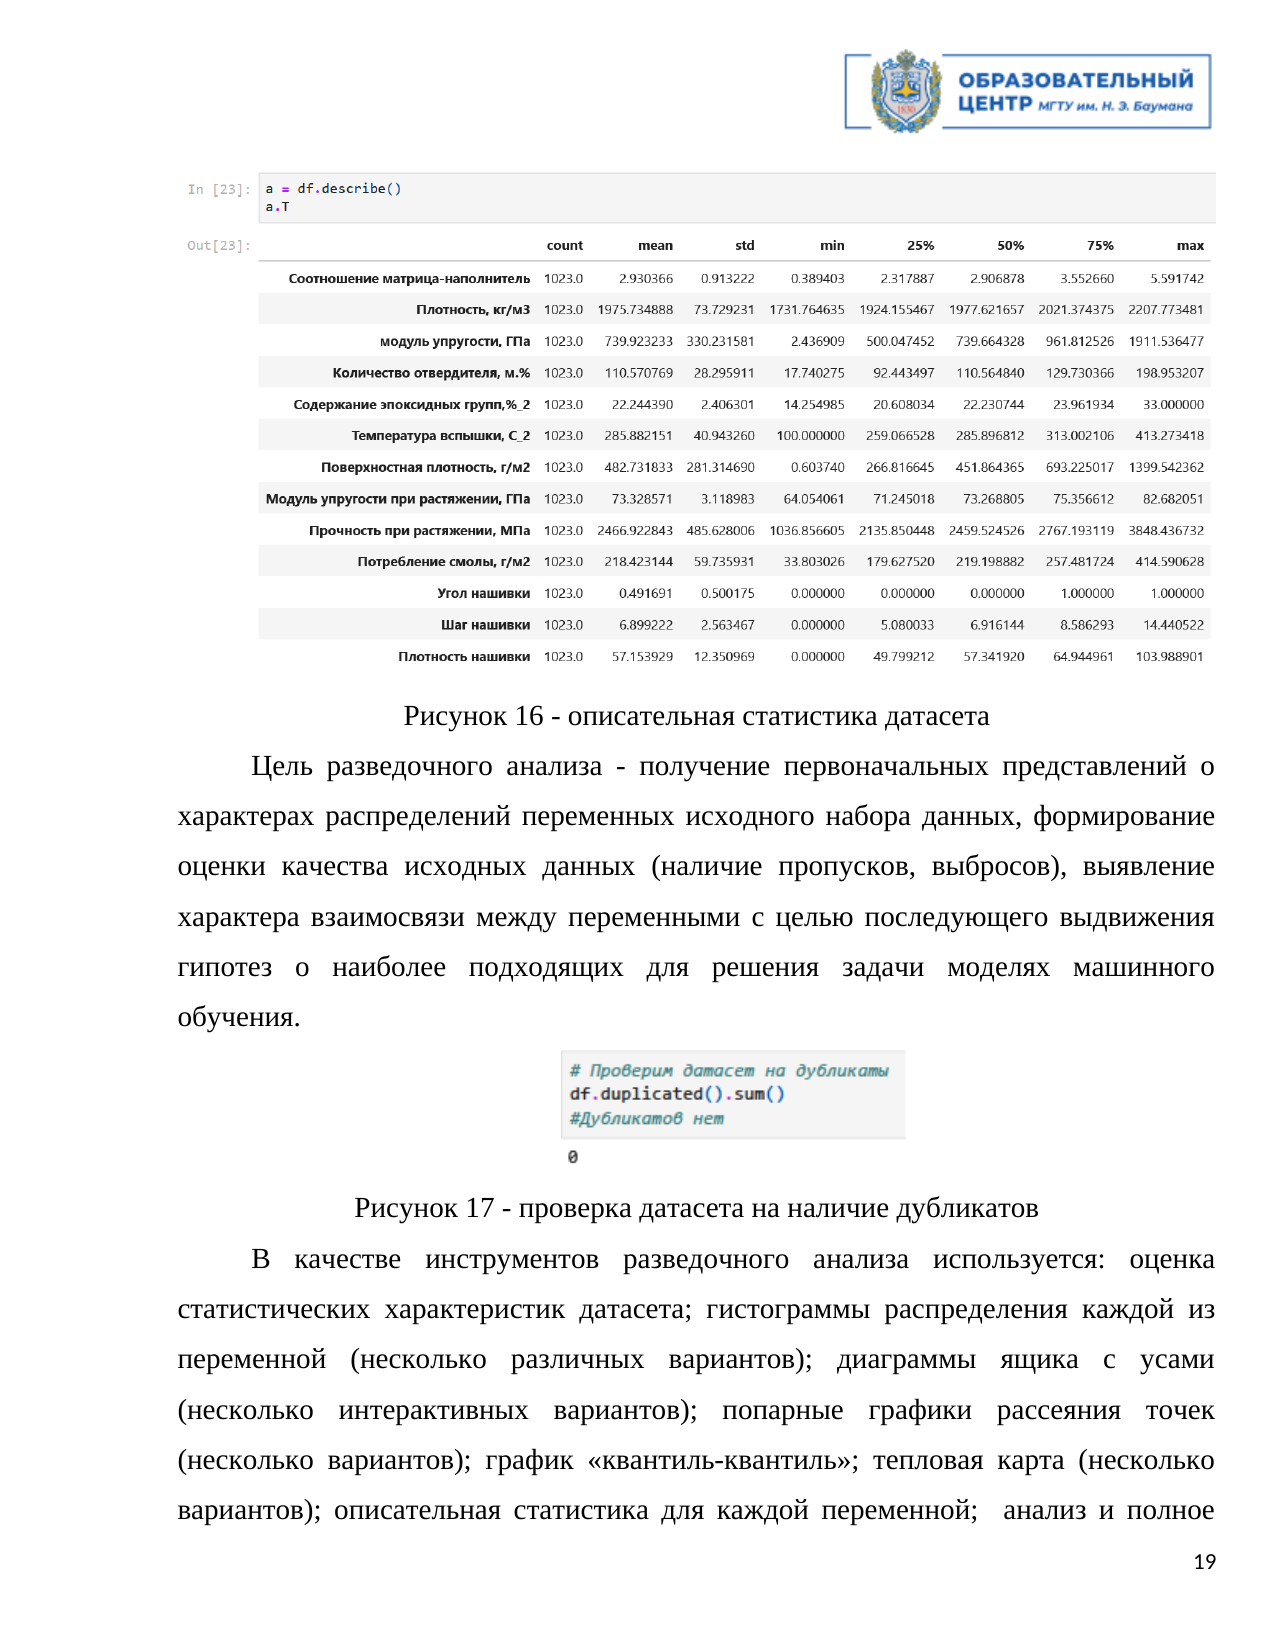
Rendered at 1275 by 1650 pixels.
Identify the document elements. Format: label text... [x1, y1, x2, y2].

text Цель разведочного анализа - получение первоначальных представлений о характерах распределений переменных исходного набора данных, формирование оценки качества исходных данных (наличие пропусков, выбросов), выявление характера взаимосвязи между переменными с целью последующего выдвижения гипотез о наиболее подходящих для решения задачи моделях машинного обучения. [177, 748, 1216, 1033]
picture [561, 1049, 906, 1174]
text Рисунок 17 - проверка датасета на наличие дубликатов [177, 1191, 1216, 1224]
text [177, 1241, 1216, 1526]
text Рисунок 16 - описательная статистика датасета [177, 698, 1216, 731]
picture [814, 26, 1262, 149]
picture [177, 165, 1216, 681]
